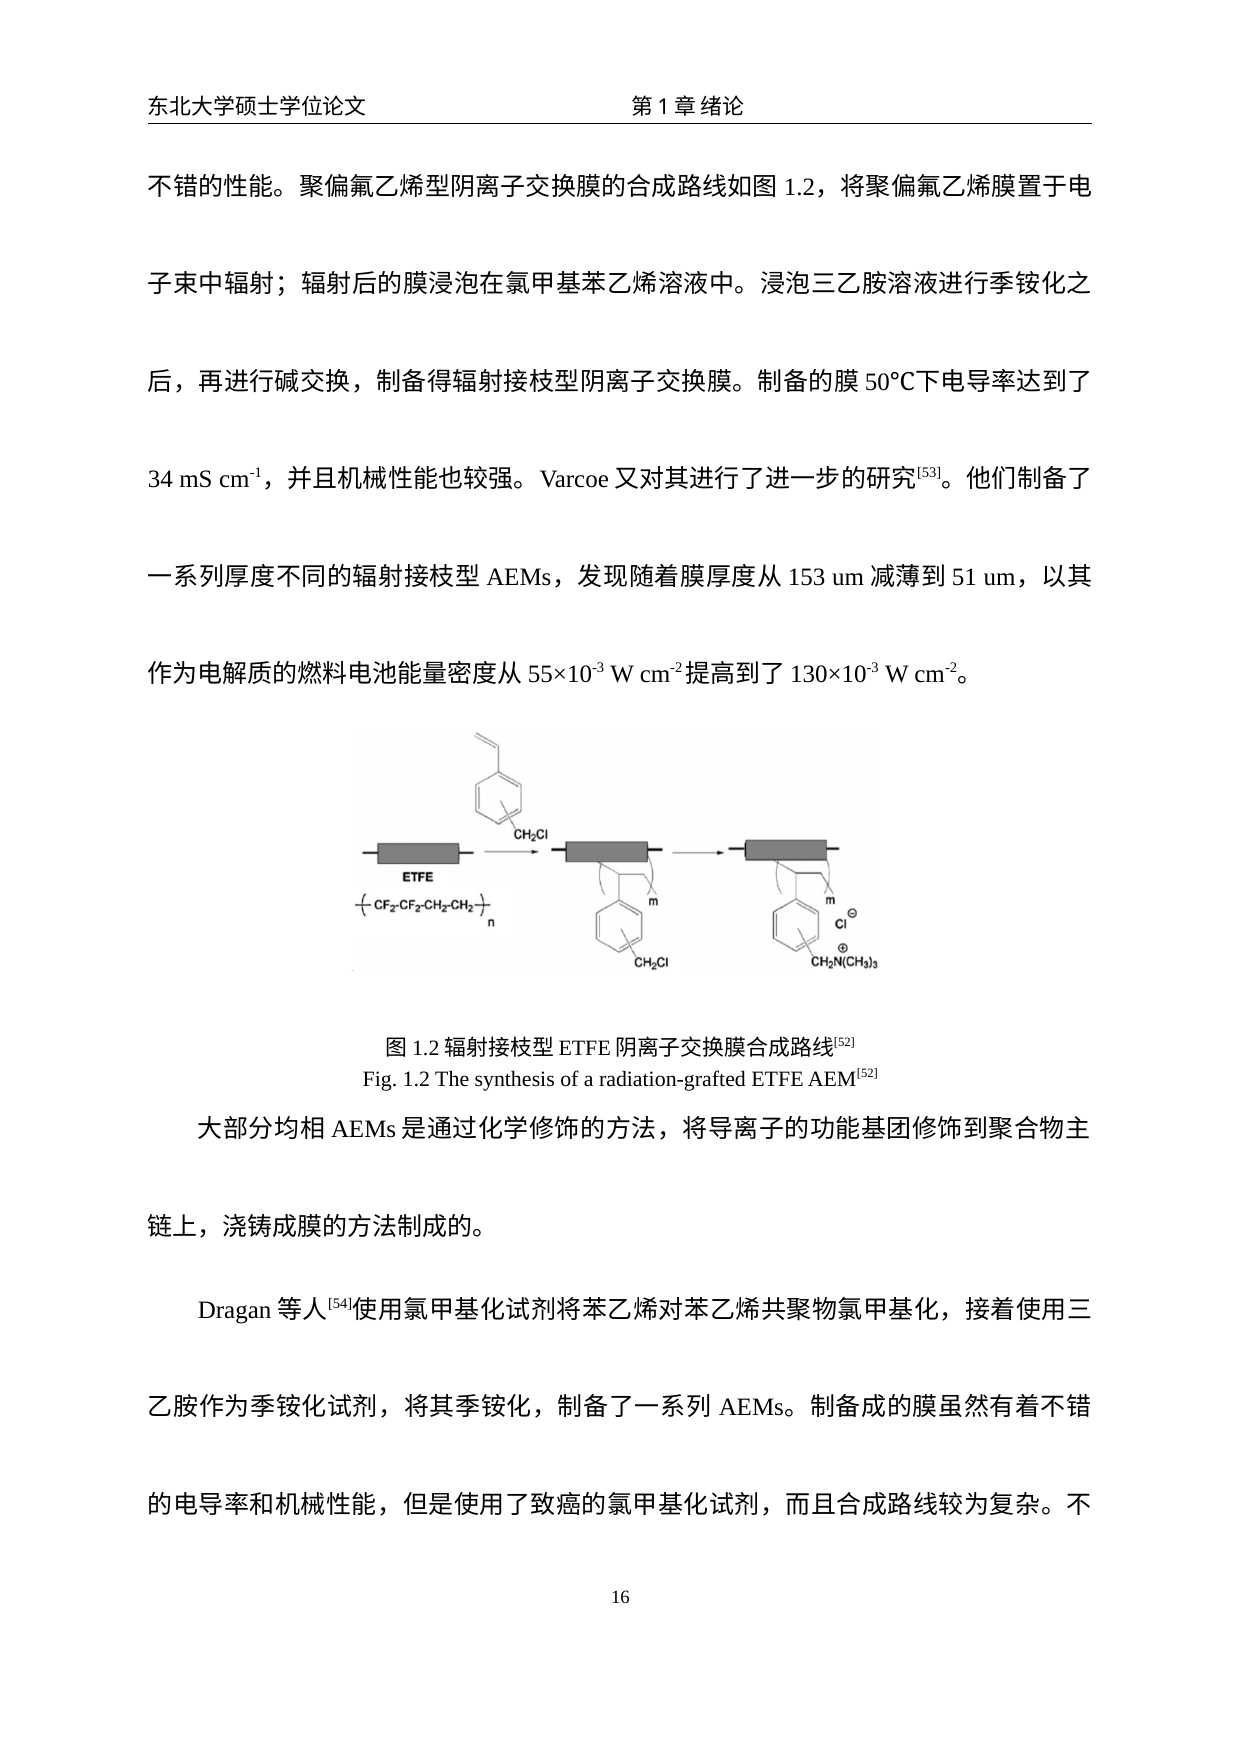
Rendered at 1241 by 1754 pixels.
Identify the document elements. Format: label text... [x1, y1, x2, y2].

text 图1.2 辐射接枝型ETFE阴离子交换膜合成路线[52] [148, 1029, 1092, 1062]
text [148, 1275, 1092, 1535]
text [148, 152, 1092, 704]
picture [351, 722, 889, 987]
text 大部分均相AEMs是通过化学修饰的方法，将导离子的功能基团修饰到聚合物主链上，浇铸成膜的方法制成的。 [148, 1094, 1092, 1257]
text Fig. 1.2 The synthesis of a radiation-grafted ETFE AEM[52] [148, 1062, 1092, 1094]
